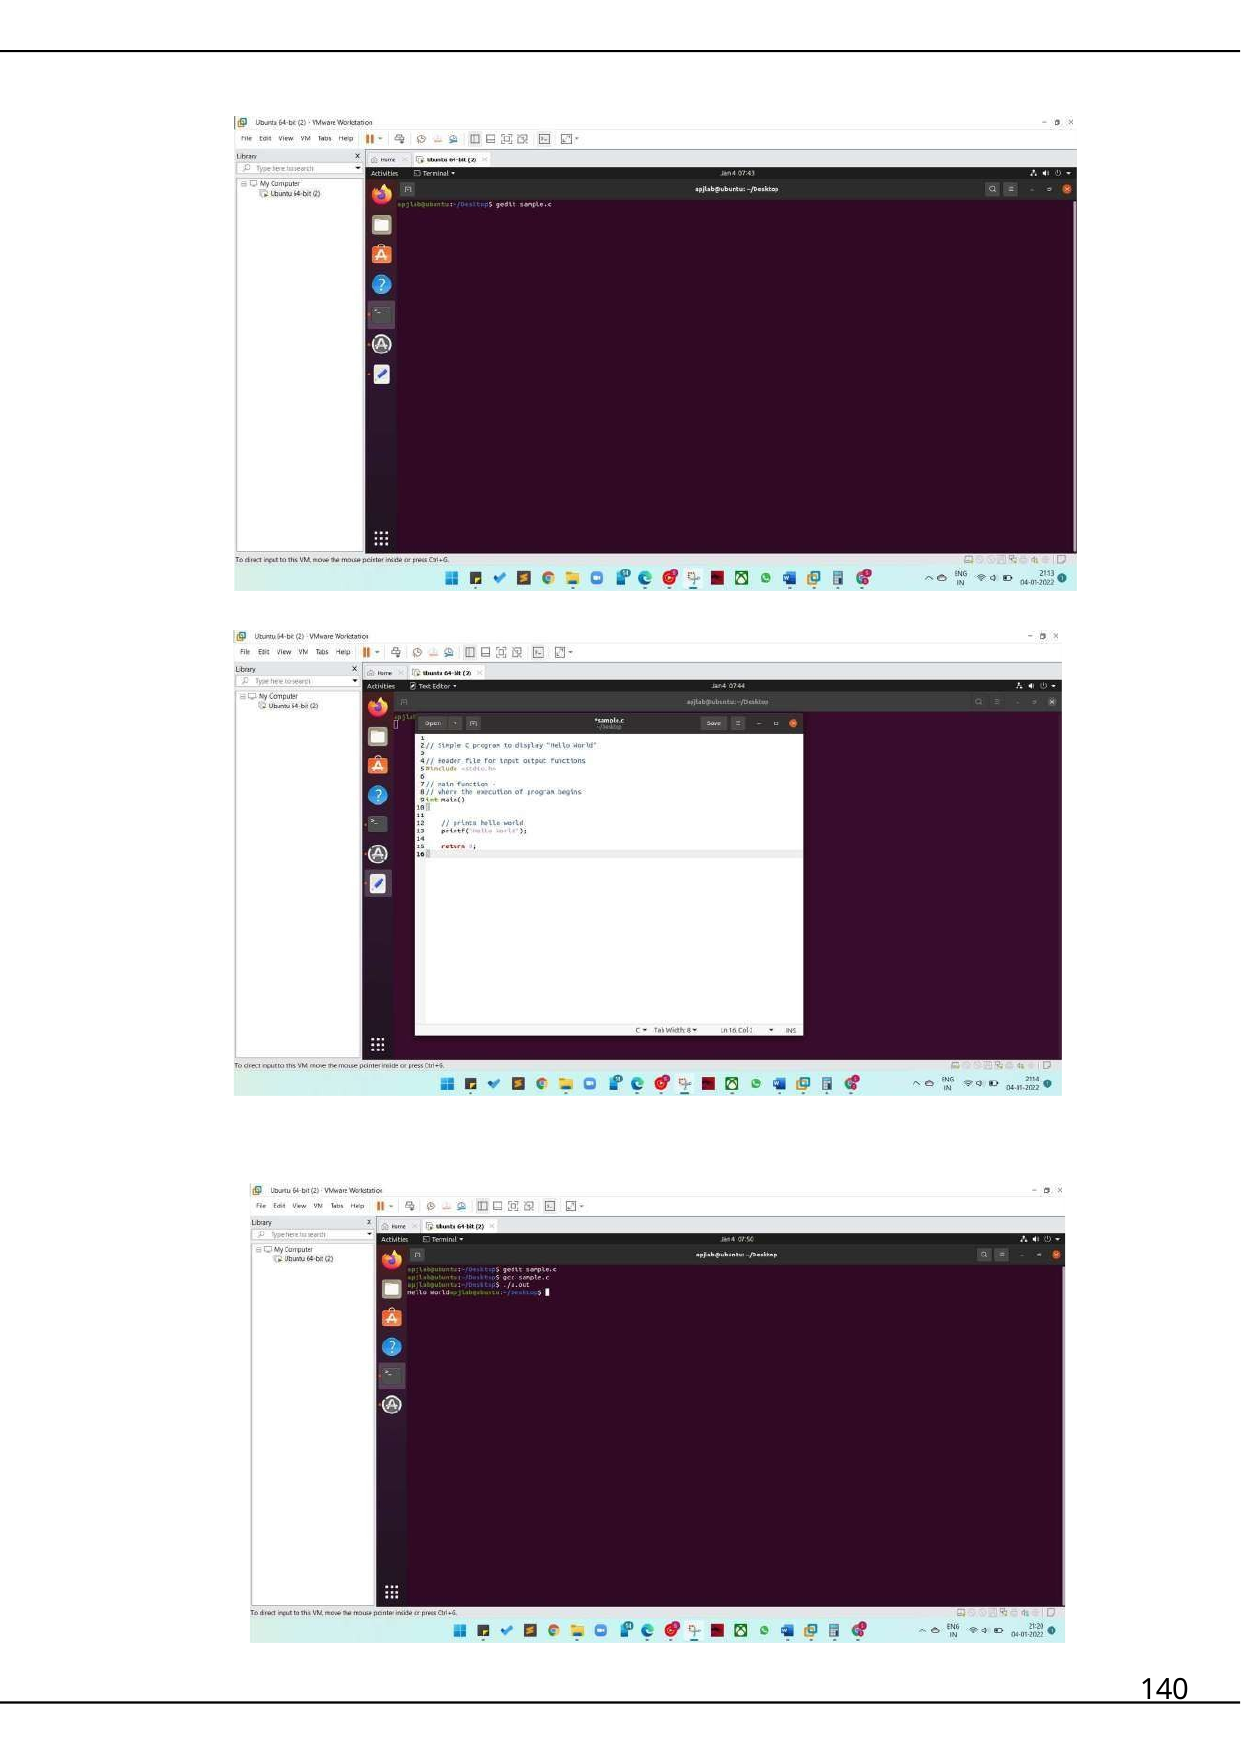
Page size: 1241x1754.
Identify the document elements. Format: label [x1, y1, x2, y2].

picture [234, 116, 1077, 591]
picture [249, 1183, 1066, 1643]
picture [233, 630, 1062, 1096]
